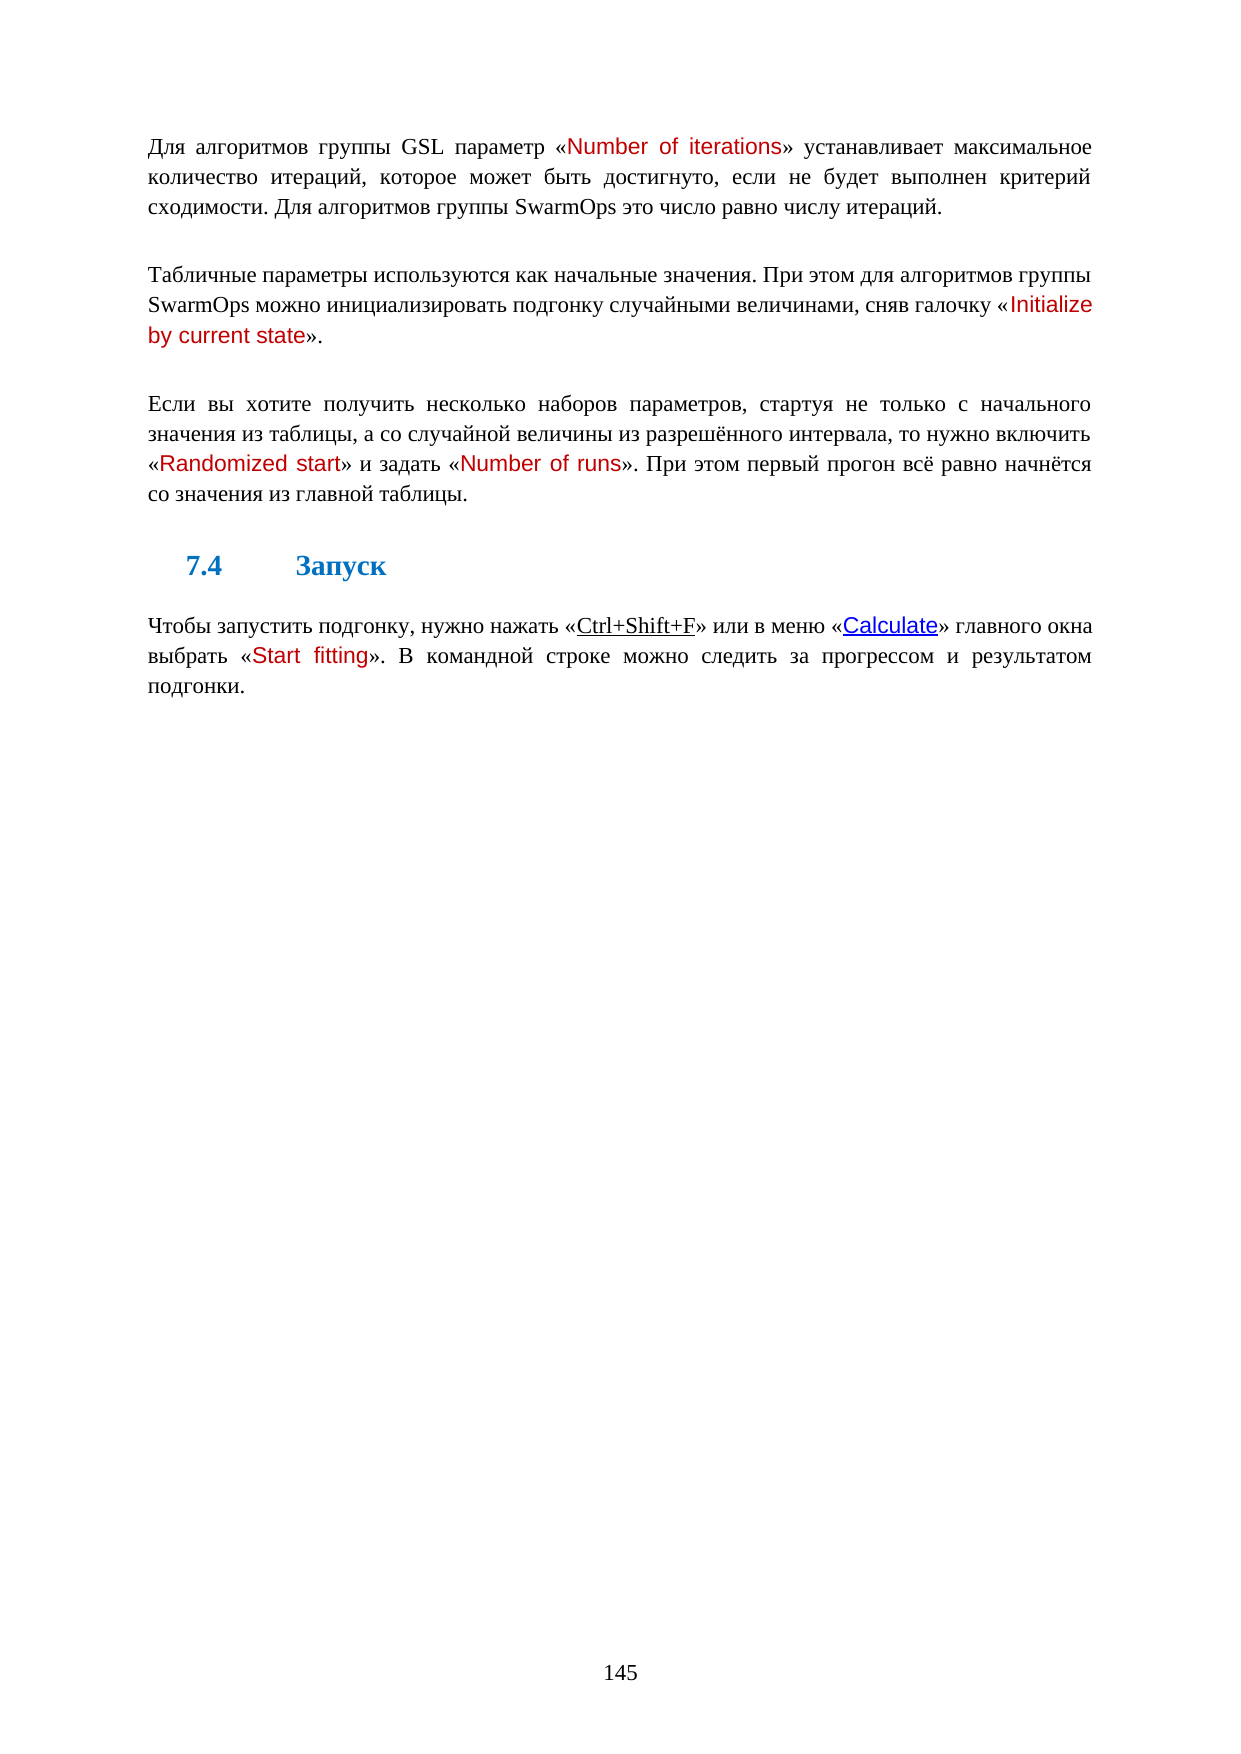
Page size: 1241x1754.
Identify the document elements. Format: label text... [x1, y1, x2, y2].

text Табличные параметры используются как начальные значения. При этом для алгоритмов группы SwarmOps можно инициализировать подгонку случайными величинами, сняв галочку «Initialize by current state». [148, 261, 1093, 348]
text Для алгоритмов группы GSL параметр «Number of iterations» устанавливает максимальное количество итераций, которое может быть достигнуто, если не будет выполнен критерий сходимости. Для алгоритмов группы SwarmOps это число равно числу итераций. [148, 133, 1093, 220]
text Чтобы запустить подгонку, нужно нажать «Ctrl+Shift+F» или в меню «Calculate» главного окна выбрать «Start fitting». В командной строке можно следить за прогрессом и результатом подгонки. [148, 612, 1093, 698]
subtitle Запуск [155, 548, 1093, 582]
text Если вы хотите получить несколько наборов параметров, стартуя не только с начального значения из таблицы, а со случайной величины из разрешённого интервала, то нужно включить «Randomized start» и задать «Number of runs». При этом первый прогон всё равно начнётся со значения из главной таблицы. [148, 389, 1093, 507]
